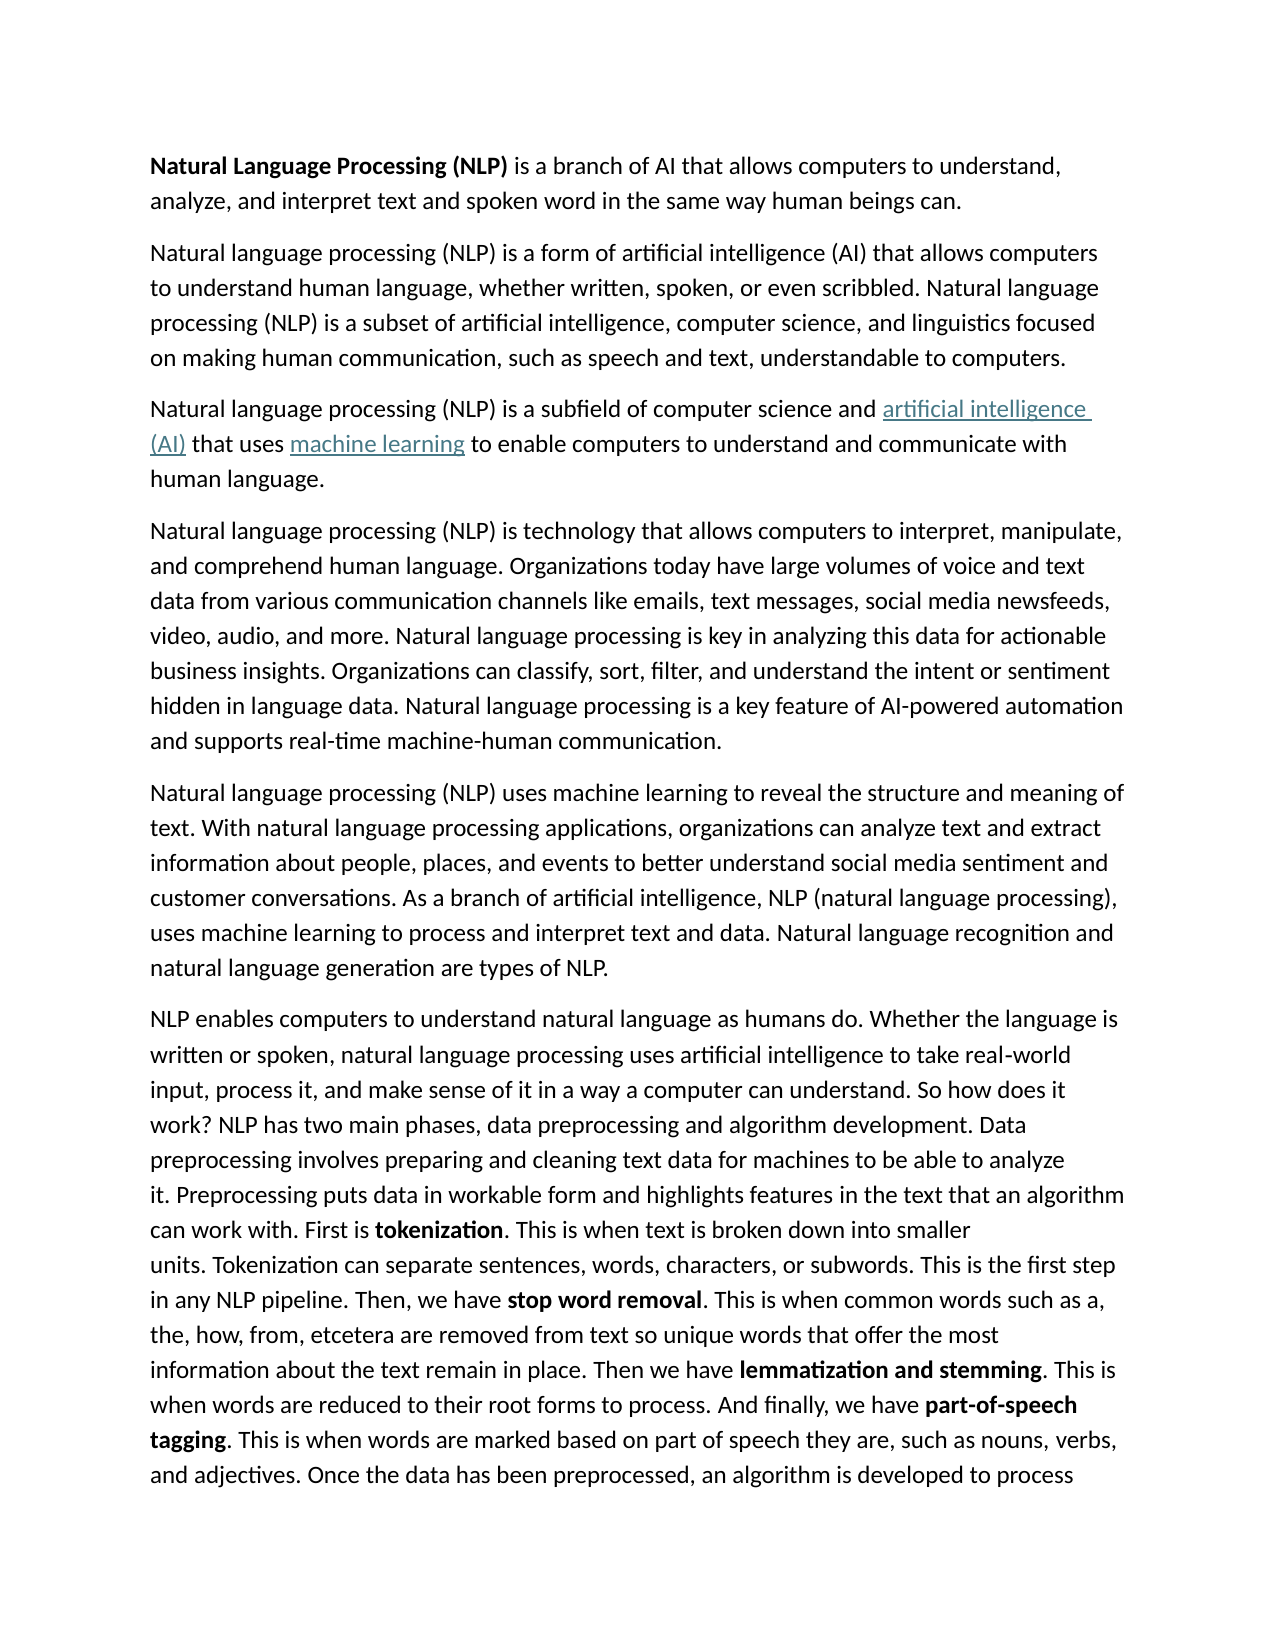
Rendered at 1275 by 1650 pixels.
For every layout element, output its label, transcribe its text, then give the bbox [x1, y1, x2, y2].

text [150, 1003, 1125, 1489]
text Natural language processing (NLP) is technology that allows computers to interpret, manipulate, and comprehend human language. Organizations today have large volumes of voice and text data from various communication channels like emails, text messages, social media newsfeeds, video, audio, and more. Natural language processing is key in analyzing this data for actionable business insights. Organizations can classify, sort, filter, and understand the intent or sentiment hidden in language data. Natural language processing is a key feature of AI-powered automation and supports real-time machine-human communication. [150, 515, 1125, 756]
text Natural language processing (NLP) is a subfield of computer science and artificial intelligence (AI) that uses machine learning to enable computers to understand and communicate with human language. [150, 393, 1125, 494]
text Natural language processing (NLP) is a form of artificial intelligence (AI) that allows computers to understand human language, whether written, spoken, or even scribbled. Natural language processing (NLP) is a subset of artificial intelligence, computer science, and linguistics focused on making human communication, such as speech and text, understandable to computers. [150, 237, 1125, 372]
text Natural Language Processing (NLP) is a branch of AI that allows computers to understand, analyze, and interpret text and spoken word in the same way human beings can. [150, 150, 1125, 216]
text Natural language processing (NLP) uses machine learning to reveal the structure and meaning of text. With natural language processing applications, organizations can analyze text and extract information about people, places, and events to better understand social media sentiment and customer conversations. As a branch of artificial intelligence, NLP (natural language processing), uses machine learning to process and interpret text and data. Natural language recognition and natural language generation are types of NLP. [150, 777, 1125, 982]
